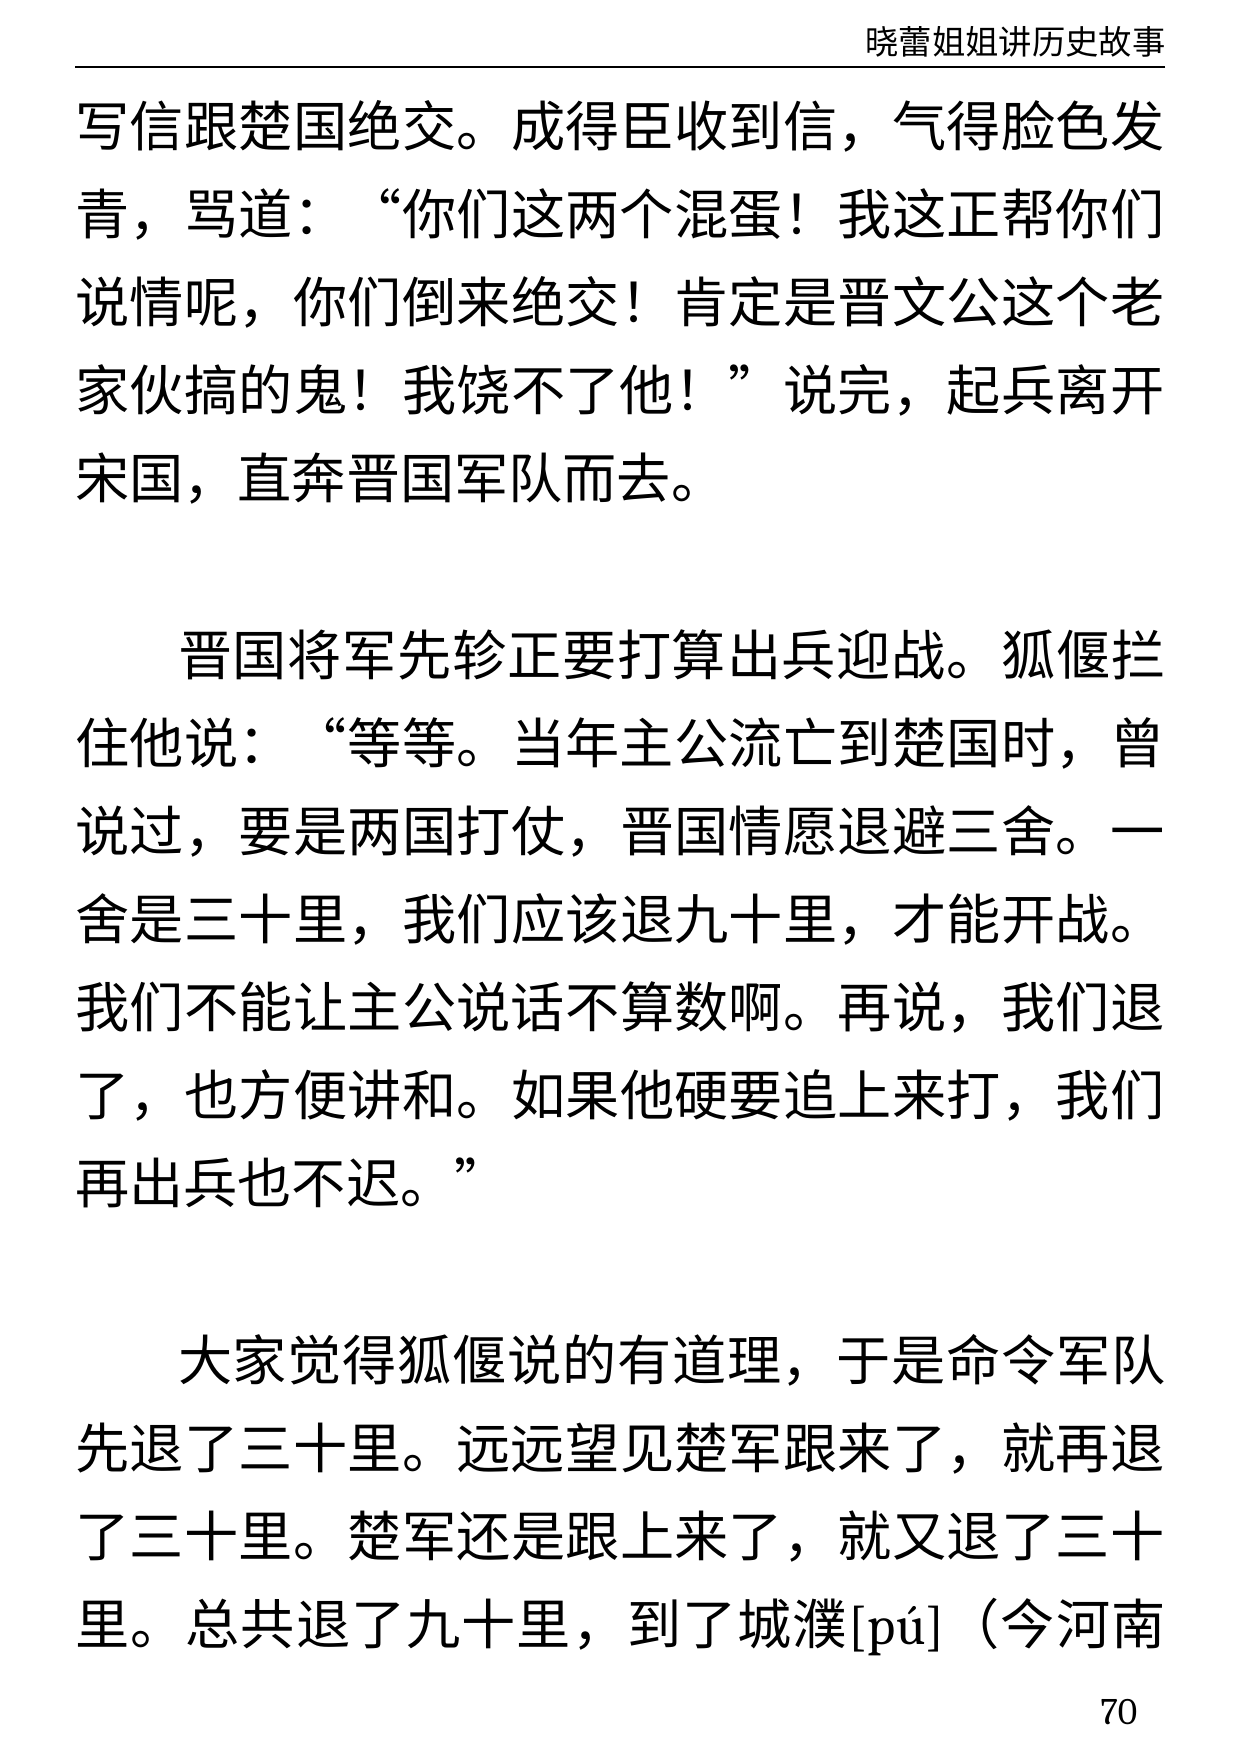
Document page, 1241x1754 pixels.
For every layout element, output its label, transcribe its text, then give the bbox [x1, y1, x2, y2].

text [75, 79, 1165, 519]
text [75, 1312, 1165, 1665]
text 晋国将军先轸正要打算出兵迎战。狐偃拦住他说：“等等。当年主公流亡到楚国时，曾说过，要是两国打仗，晋国情愿退避三舍。一舍是三十里，我们应该退九十里，才能开战。我们不能让主公说话不算数啊。再说，我们退了，也方便讲和。如果他硬要追上来打，我们再出兵也不迟。” [75, 607, 1165, 1224]
